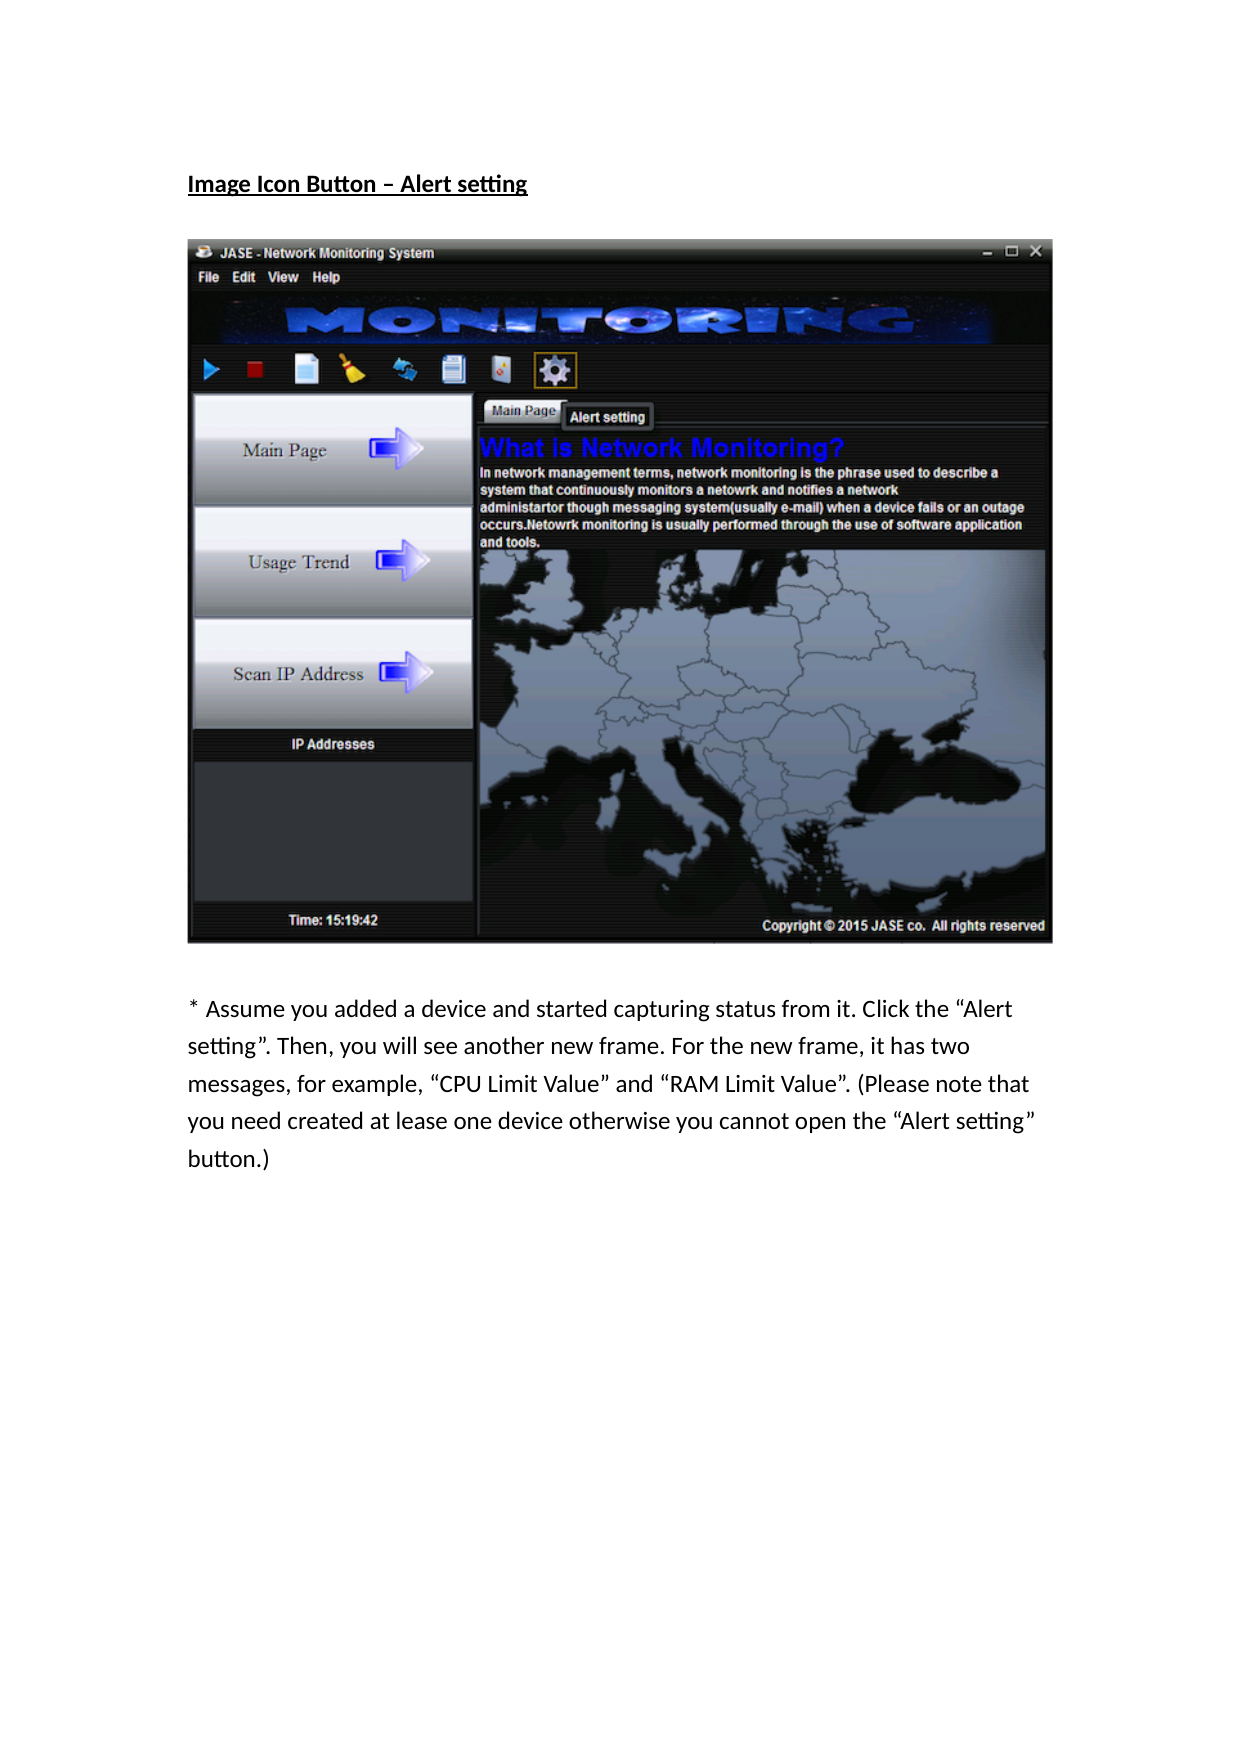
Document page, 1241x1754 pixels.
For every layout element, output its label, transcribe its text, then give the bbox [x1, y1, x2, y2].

text Image Icon Button – Alert setting [187, 164, 1053, 202]
text * Assume you added a device and started capturing status from it. Click the “Alert setting”. Then, you will see another new frame. For the new frame, it has two messages, for example, “CPU Limit Value” and “RAM Limit Value”. (Please note that you need created at lease one device otherwise you cannot open the “Alert setting” button.) [187, 989, 1053, 1177]
picture [187, 239, 1053, 944]
